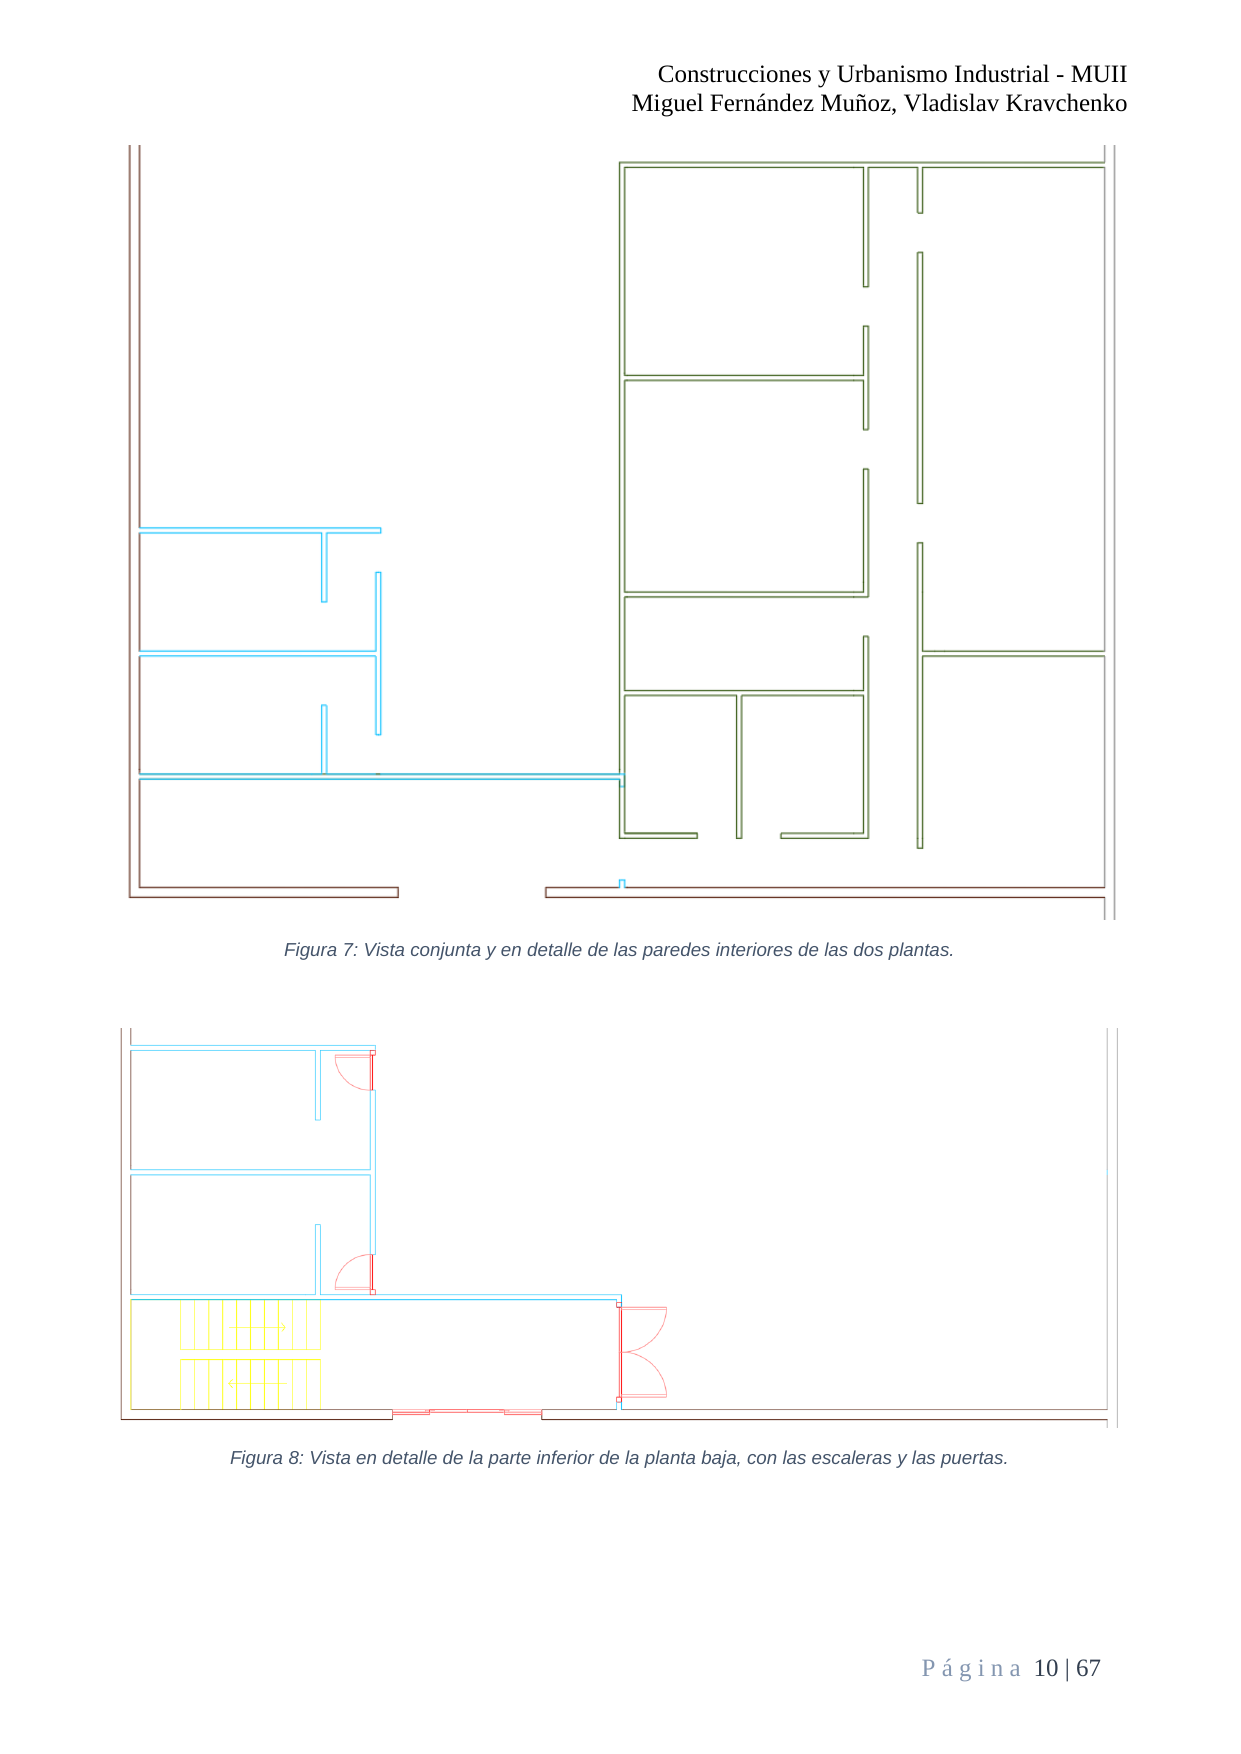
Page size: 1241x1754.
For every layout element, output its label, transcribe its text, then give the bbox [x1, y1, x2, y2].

text Figura 8: Vista en detalle de la parte inferior de la planta baja, con las escaleras y las puertas. [112, 1447, 1128, 1468]
text Figura 7: Vista conjunta y en detalle de las paredes interiores de las dos plantas. [112, 939, 1128, 960]
picture [112, 1028, 1128, 1428]
picture [112, 145, 1128, 920]
